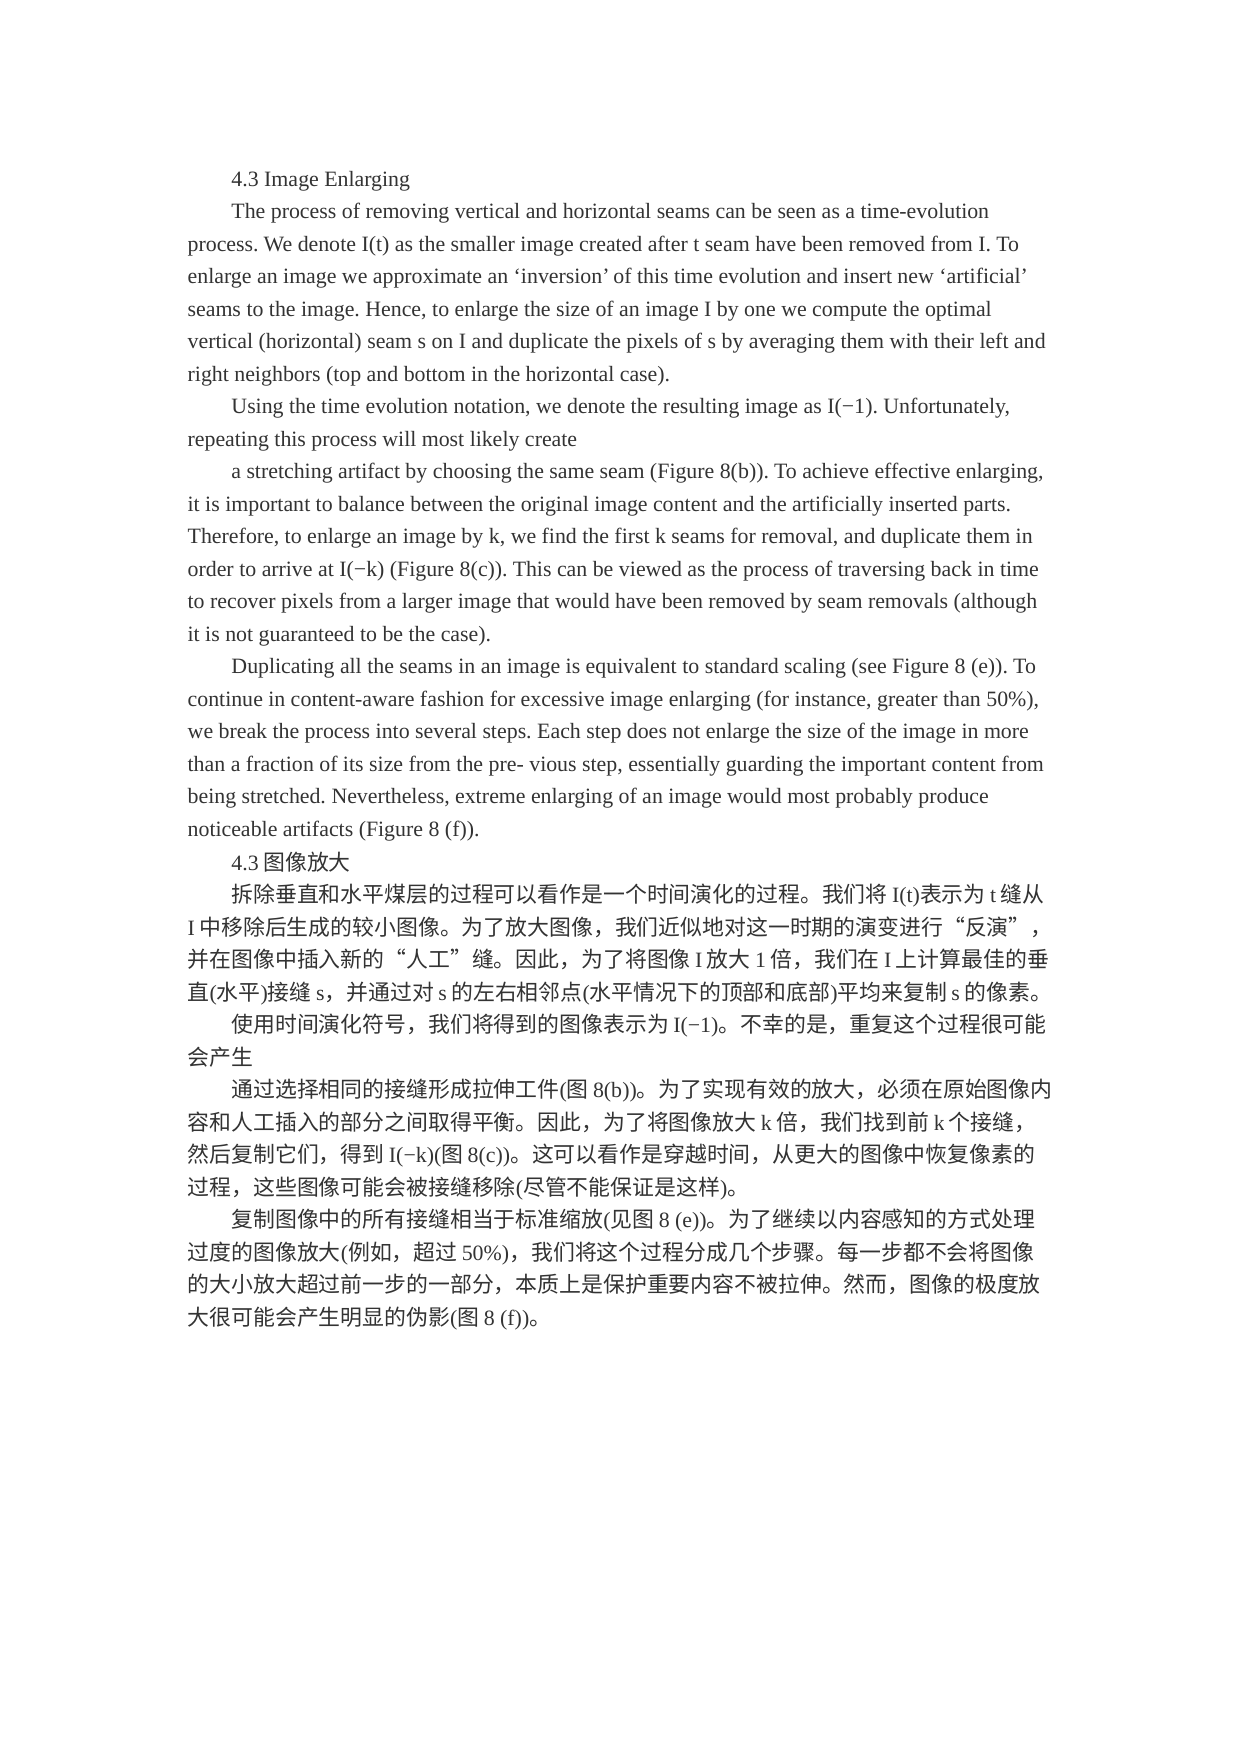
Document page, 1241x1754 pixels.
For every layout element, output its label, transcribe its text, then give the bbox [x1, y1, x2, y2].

text The process of removing vertical and horizontal seams can be seen as a time-evolution process. We denote I(t) as the smaller image created after t seam have been removed from I. To enlarge an image we approximate an ‘inversion’ of this time evolution and insert new ‘artificial’ seams to the image. Hence, to enlarge the size of an image I by one we compute the optimal vertical (horizontal) seam s on I and duplicate the pixels of s by averaging them with their left and right neighbors (top and bottom in the horizontal case). [187, 194, 1053, 389]
text 复制图像中的所有接缝相当于标准缩放(见图8 (e))。为了继续以内容感知的方式处理过度的图像放大(例如，超过50%)，我们将这个过程分成几个步骤。每一步都不会将图像的大小放大超过前一步的一部分，本质上是保护重要内容不被拉伸。然而，图像的极度放大很可能会产生明显的伪影(图8 (f))。 [187, 1202, 1053, 1332]
text 使用时间演化符号，我们将得到的图像表示为I(−1)。不幸的是，重复这个过程很可能会产生 [187, 1007, 1053, 1072]
text Duplicating all the seams in an image is equivalent to standard scaling (see Figure 8 (e)). To continue in content-aware fashion for excessive image enlarging (for instance, greater than 50%), we break the process into several steps. Each step does not enlarge the size of the image in more than a fraction of its size from the pre- vious step, essentially guarding the important content from being stretched. Nevertheless, extreme enlarging of an image would most probably produce noticeable artifacts (Figure 8 (f)). [187, 649, 1053, 844]
text 4.3 Image Enlarging [187, 162, 1053, 194]
text Using the time evolution notation, we denote the resulting image as I(−1). Unfortunately, repeating this process will most likely create [187, 389, 1053, 454]
text 4.3图像放大 [187, 844, 1053, 877]
text 通过选择相同的接缝形成拉伸工件(图8(b))。为了实现有效的放大，必须在原始图像内容和人工插入的部分之间取得平衡。因此，为了将图像放大k倍，我们找到前k个接缝，然后复制它们，得到I(−k)(图8(c))。这可以看作是穿越时间，从更大的图像中恢复像素的过程，这些图像可能会被接缝移除(尽管不能保证是这样)。 [187, 1072, 1053, 1202]
text 拆除垂直和水平煤层的过程可以看作是一个时间演化的过程。我们将I(t)表示为t缝从I中移除后生成的较小图像。为了放大图像，我们近似地对这一时期的演变进行“反演”，并在图像中插入新的“人工”缝。因此，为了将图像I放大1倍，我们在I上计算最佳的垂直(水平)接缝s，并通过对s的左右相邻点(水平情况下的顶部和底部)平均来复制s的像素。 [187, 877, 1053, 1007]
text a stretching artifact by choosing the same seam (Figure 8(b)). To achieve effective enlarging, it is important to balance between the original image content and the artificially inserted parts. Therefore, to enlarge an image by k, we find the first k seams for removal, and duplicate them in order to arrive at I(−k) (Figure 8(c)). This can be viewed as the process of traversing back in time to recover pixels from a larger image that would have been removed by seam removals (although it is not guaranteed to be the case). [187, 454, 1053, 649]
